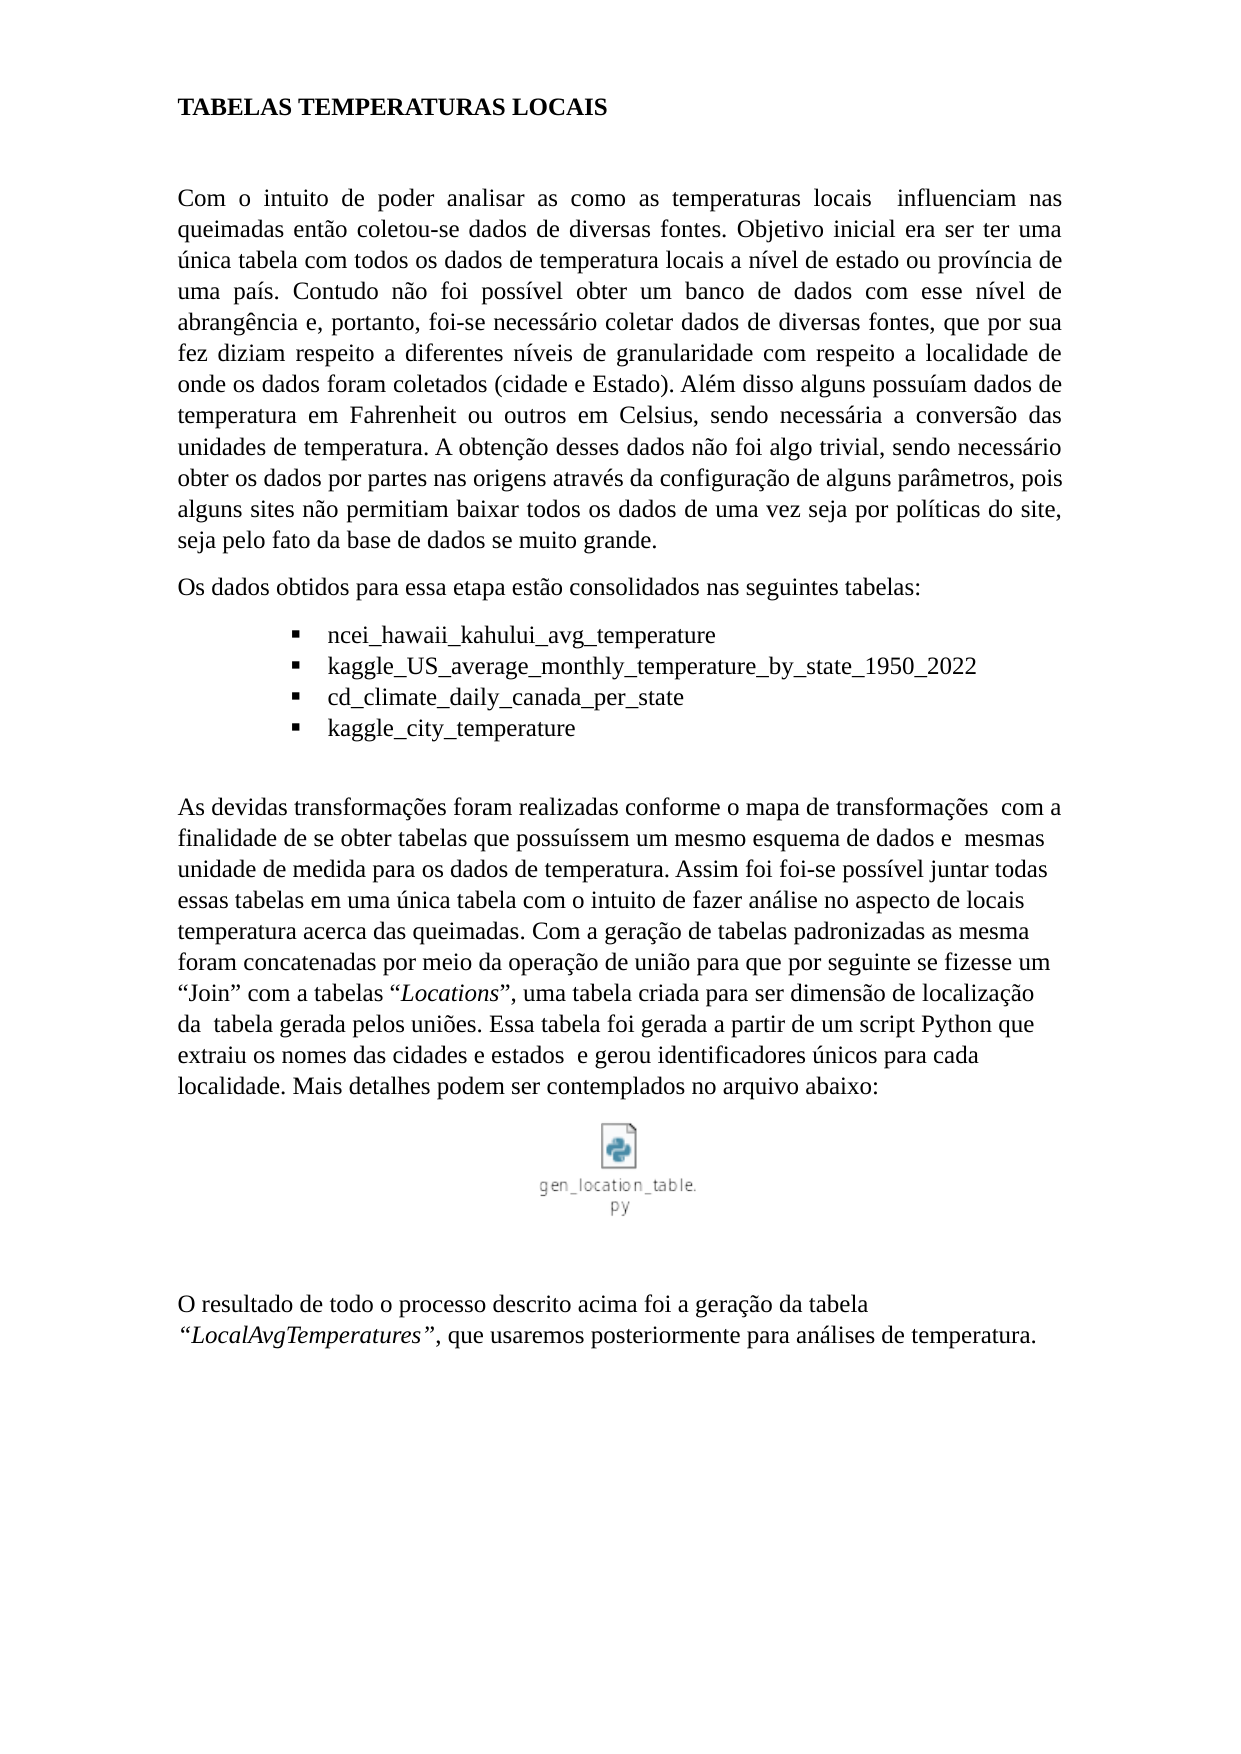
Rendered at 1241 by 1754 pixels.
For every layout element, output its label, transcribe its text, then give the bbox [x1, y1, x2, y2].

text As devidas transformações foram realizadas conforme o mapa de transformações com a finalidade de se obter tabelas que possuíssem um mesmo esquema de dados e mesmas unidade de medida para os dados de temperatura. Assim foi foi-se possível juntar todas essas tabelas em uma única tabela com o intuito de fazer análise no aspecto de locais temperatura acerca das queimadas. Com a geração de tabelas padronizadas as mesma foram concatenadas por meio da operação de união para que por seguinte se fizesse um “Join” com a tabelas “Locations”, uma tabela criada para ser dimensão de localização da tabela gerada pelos uniões. Essa tabela foi gerada a partir de um script Python que extraiu os nomes das cidades e estados e gerou identificadores únicos para cada localidade. Mais detalhes podem ser contemplados no arquivo abaixo: [177, 792, 1063, 1100]
list kaggle_city_temperature [290, 713, 1063, 742]
text O resultado de todo o processo descrito acima foi a geração da tabela “LocalAvgTemperatures”, que usaremos posteriormente para análises de temperatura. [177, 1289, 1063, 1349]
list cd_climate_daily_canada_per_state [290, 682, 1063, 711]
list ncei_hawaii_kahului_avg_temperature [290, 620, 1063, 649]
text Os dados obtidos para essa etapa estão consolidados nas seguintes tabelas: [177, 572, 1063, 601]
list kaggle_US_average_monthly_temperature_by_state_1950_2022 [290, 651, 1063, 680]
subtitle Tabelas temperaturas locais [177, 92, 1063, 121]
text Com o intuito de poder analisar as como as temperaturas locais influenciam nas queimadas então coletou-se dados de diversas fontes. Objetivo inicial era ser ter uma única tabela com todos os dados de temperatura locais a nível de estado ou província de uma país. Contudo não foi possível obter um banco de dados com esse nível de abrangência e, portanto, foi-se necessário coletar dados de diversas fontes, que por sua fez diziam respeito a diferentes níveis de granularidade com respeito a localidade de onde os dados foram coletados (cidade e Estado). Além disso alguns possuíam dados de temperatura em Fahrenheit ou outros em Celsius, sendo necessária a conversão das unidades de temperatura. A obtenção desses dados não foi algo trivial, sendo necessário obter os dados por partes nas origens através da configuração de alguns parâmetros, pois alguns sites não permitiam baixar todos os dados de uma vez seja por políticas do site, seja pelo fato da base de dados se muito grande. [177, 183, 1063, 553]
